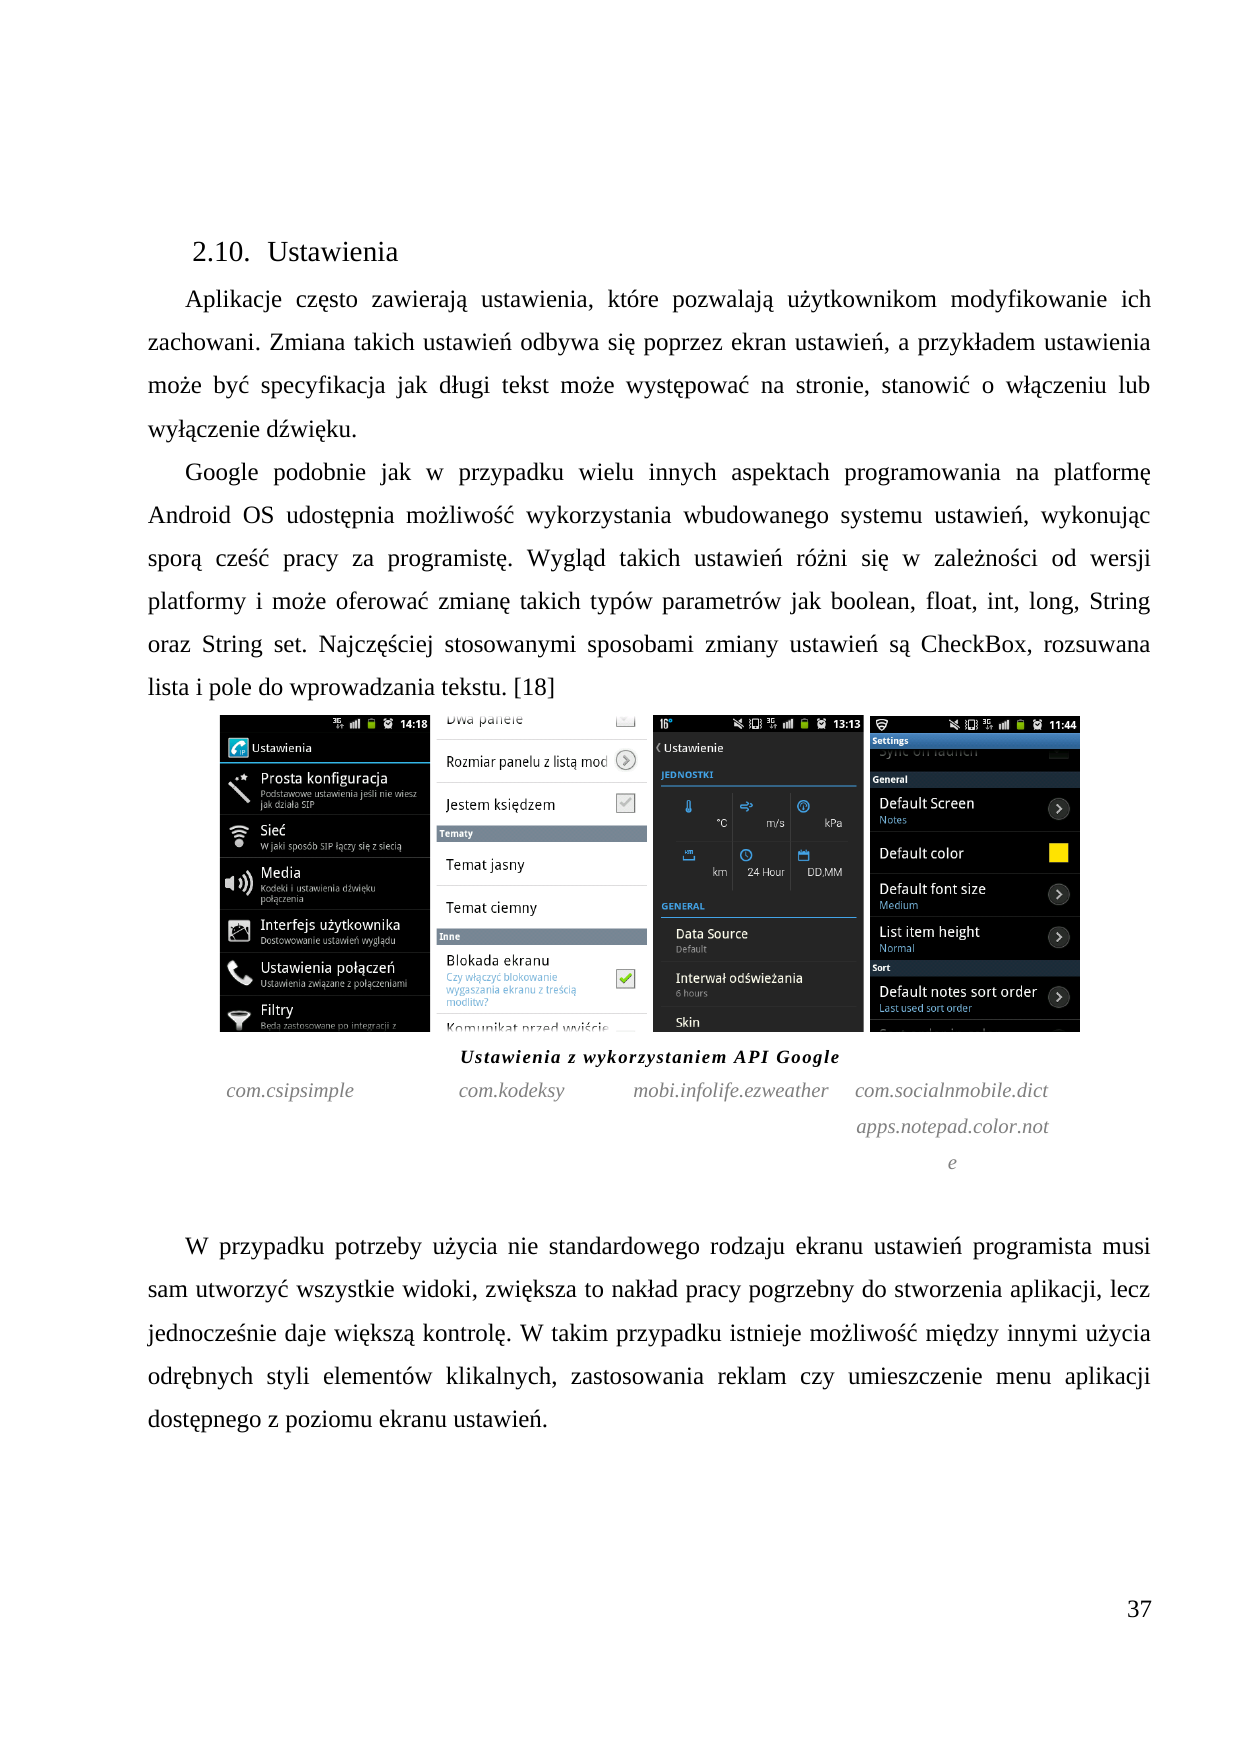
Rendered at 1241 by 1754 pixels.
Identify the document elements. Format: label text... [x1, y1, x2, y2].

picture [653, 715, 864, 1032]
picture [436, 715, 647, 1032]
picture [219, 715, 431, 1032]
text Aplikacje często zawierają ustawienia, które pozwalają użytkownikom modyfikowanie ich zachowani. Zmiana takich ustawień odbywa się poprzez ekran ustawień, a przykładem ustawienia może być specyfikacja jak długi tekst może występować na stronie, stanowić o włączeniu lub wyłączenie dźwięku. [148, 284, 1152, 442]
picture [870, 716, 1080, 1032]
table_header com.csipsimple [177, 1078, 403, 1188]
text W przypadku potrzeby użycia nie standardowego rodzaju ekranu ustawień programista musi sam utworzyć wszystkie widoki, zwiększa to nakład pracy pogrzebny do stworzenia aplikacji, lecz jednocześnie daje większą kontrolę. W takim przypadku istnieje możliwość między innymi użycia odrębnych styli elementów klikalnych, zastosowania reklam czy umieszczenie menu aplikacji dostępnego z poziomu ekranu ustawień. [148, 1231, 1152, 1433]
table_header mobi.infolife.ezweather [620, 1078, 842, 1188]
table_header com.socialnmobile.dictapps.notepad.color.note [842, 1078, 1063, 1188]
subtitle Ustawienia [192, 234, 1152, 267]
text Google podobnie jak w przypadku wielu innych aspektach programowania na platformę Android OS udostępnia możliwość wykorzystania wbudowanego systemu ustawień, wykonując sporą cześć pracy za programistę. Wygląd takich ustawień różni się w zależności od wersji platformy i może oferować zmianę takich typów parametrów jak boolean, float, int, long, String oraz String set. Najczęściej stosowanymi sposobami zmiany ustawień są CheckBox, rozsuwana lista i pole do wprowadzania tekstu. [18] [148, 457, 1152, 701]
table_header com.kodeksy [403, 1078, 620, 1188]
subtitle Ustawienia z wykorzystaniem API Google [148, 1046, 1152, 1067]
